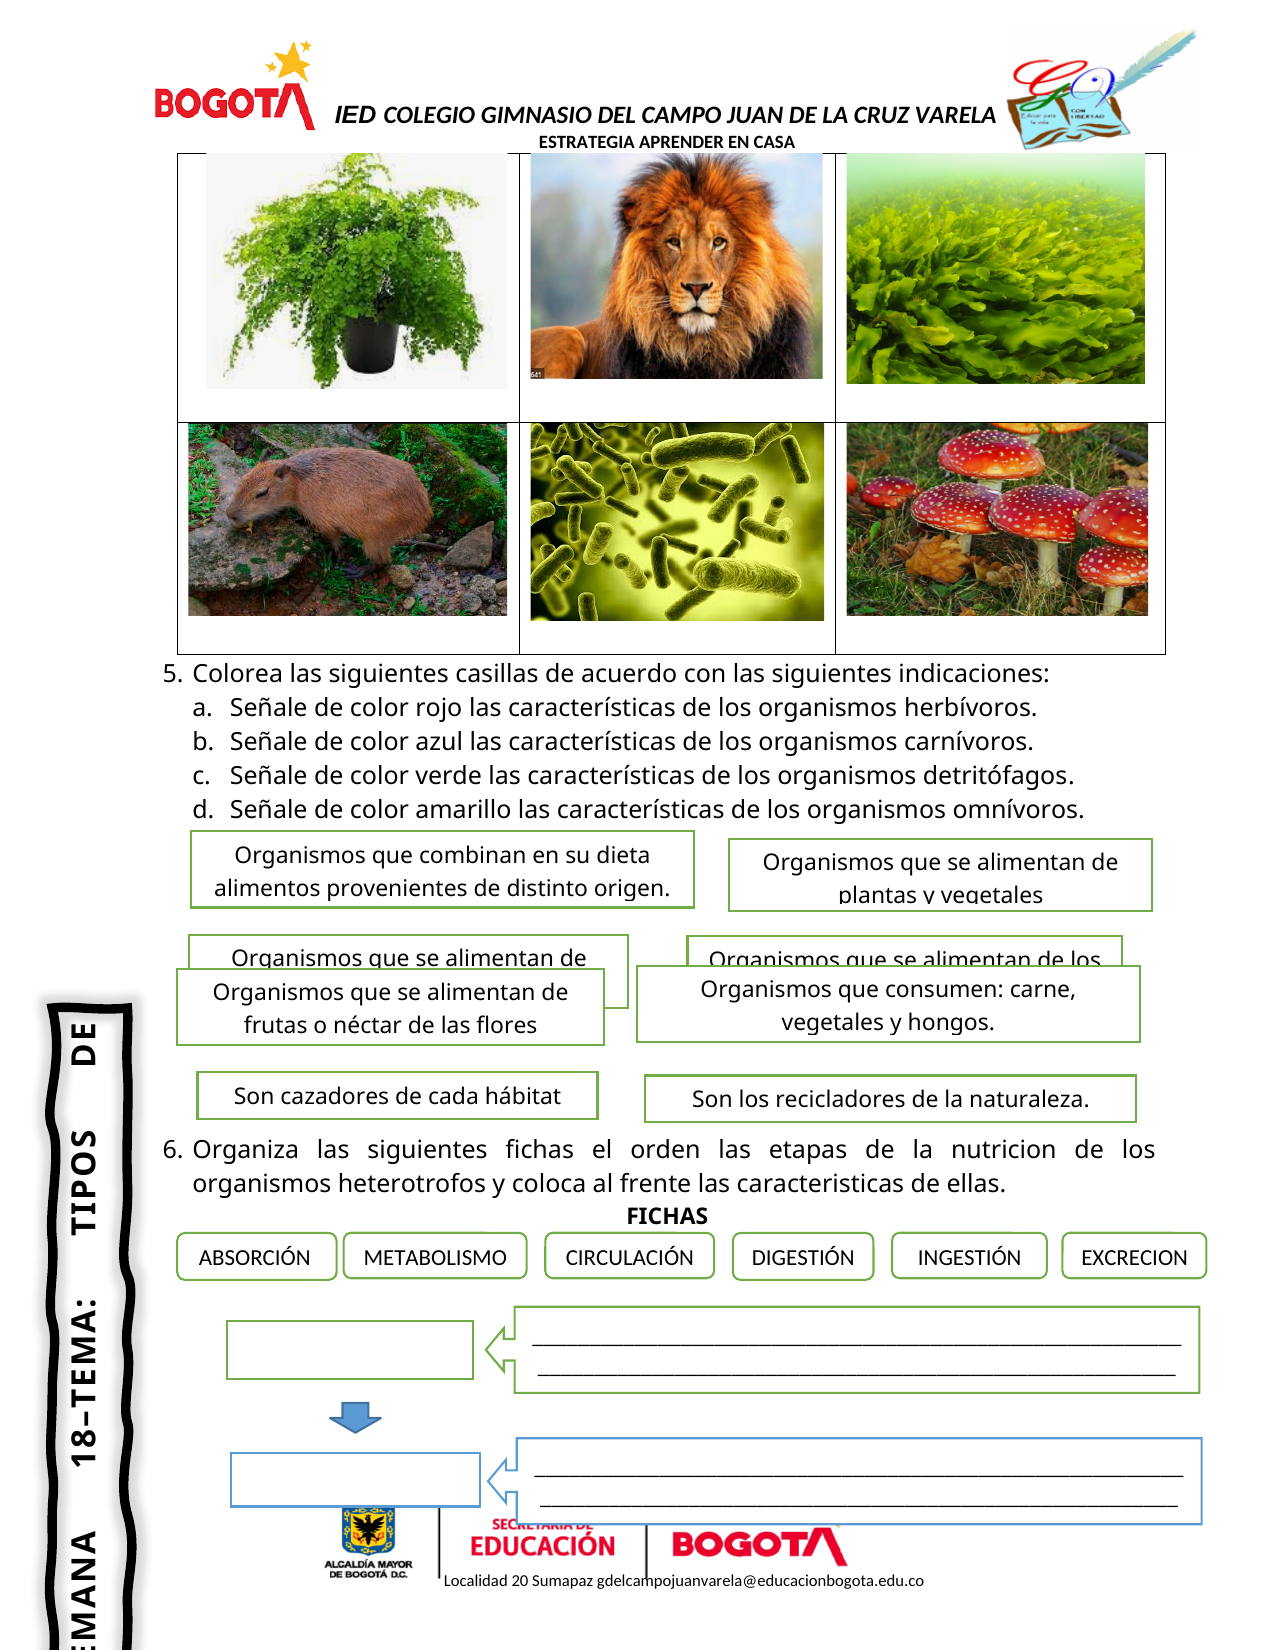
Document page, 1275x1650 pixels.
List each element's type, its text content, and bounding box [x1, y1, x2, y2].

list Señale de color azul las características de los organismos carnívoros. [192, 723, 1157, 757]
list Colorea las siguientes casillas de acuerdo con las siguientes indicaciones: [162, 655, 1157, 689]
table_cell [520, 423, 835, 654]
picture [530, 153, 823, 379]
text FICHAS [177, 1200, 1157, 1231]
picture [846, 153, 1145, 384]
table_header [836, 154, 1165, 422]
picture [846, 423, 1149, 616]
list Señale de color verde las características de los organismos detritófagos. [192, 757, 1157, 791]
table_header [520, 154, 835, 422]
list Señale de color rojo las características de los organismos herbívoros. [192, 689, 1157, 723]
table_header [178, 154, 519, 422]
picture [109, 17, 508, 389]
picture [314, 1487, 860, 1582]
table_cell [178, 423, 519, 654]
list Organiza las siguientes fichas el orden las etapas de la nutricion de los organismos heterotrofos y coloca al frente las caracteristicas de ellas. [162, 1132, 1157, 1200]
list Señale de color amarillo las características de los organismos omnívoros. [192, 791, 1157, 826]
table_cell [836, 423, 1165, 654]
picture [530, 423, 825, 621]
picture [1005, 26, 1199, 151]
picture [188, 423, 508, 616]
